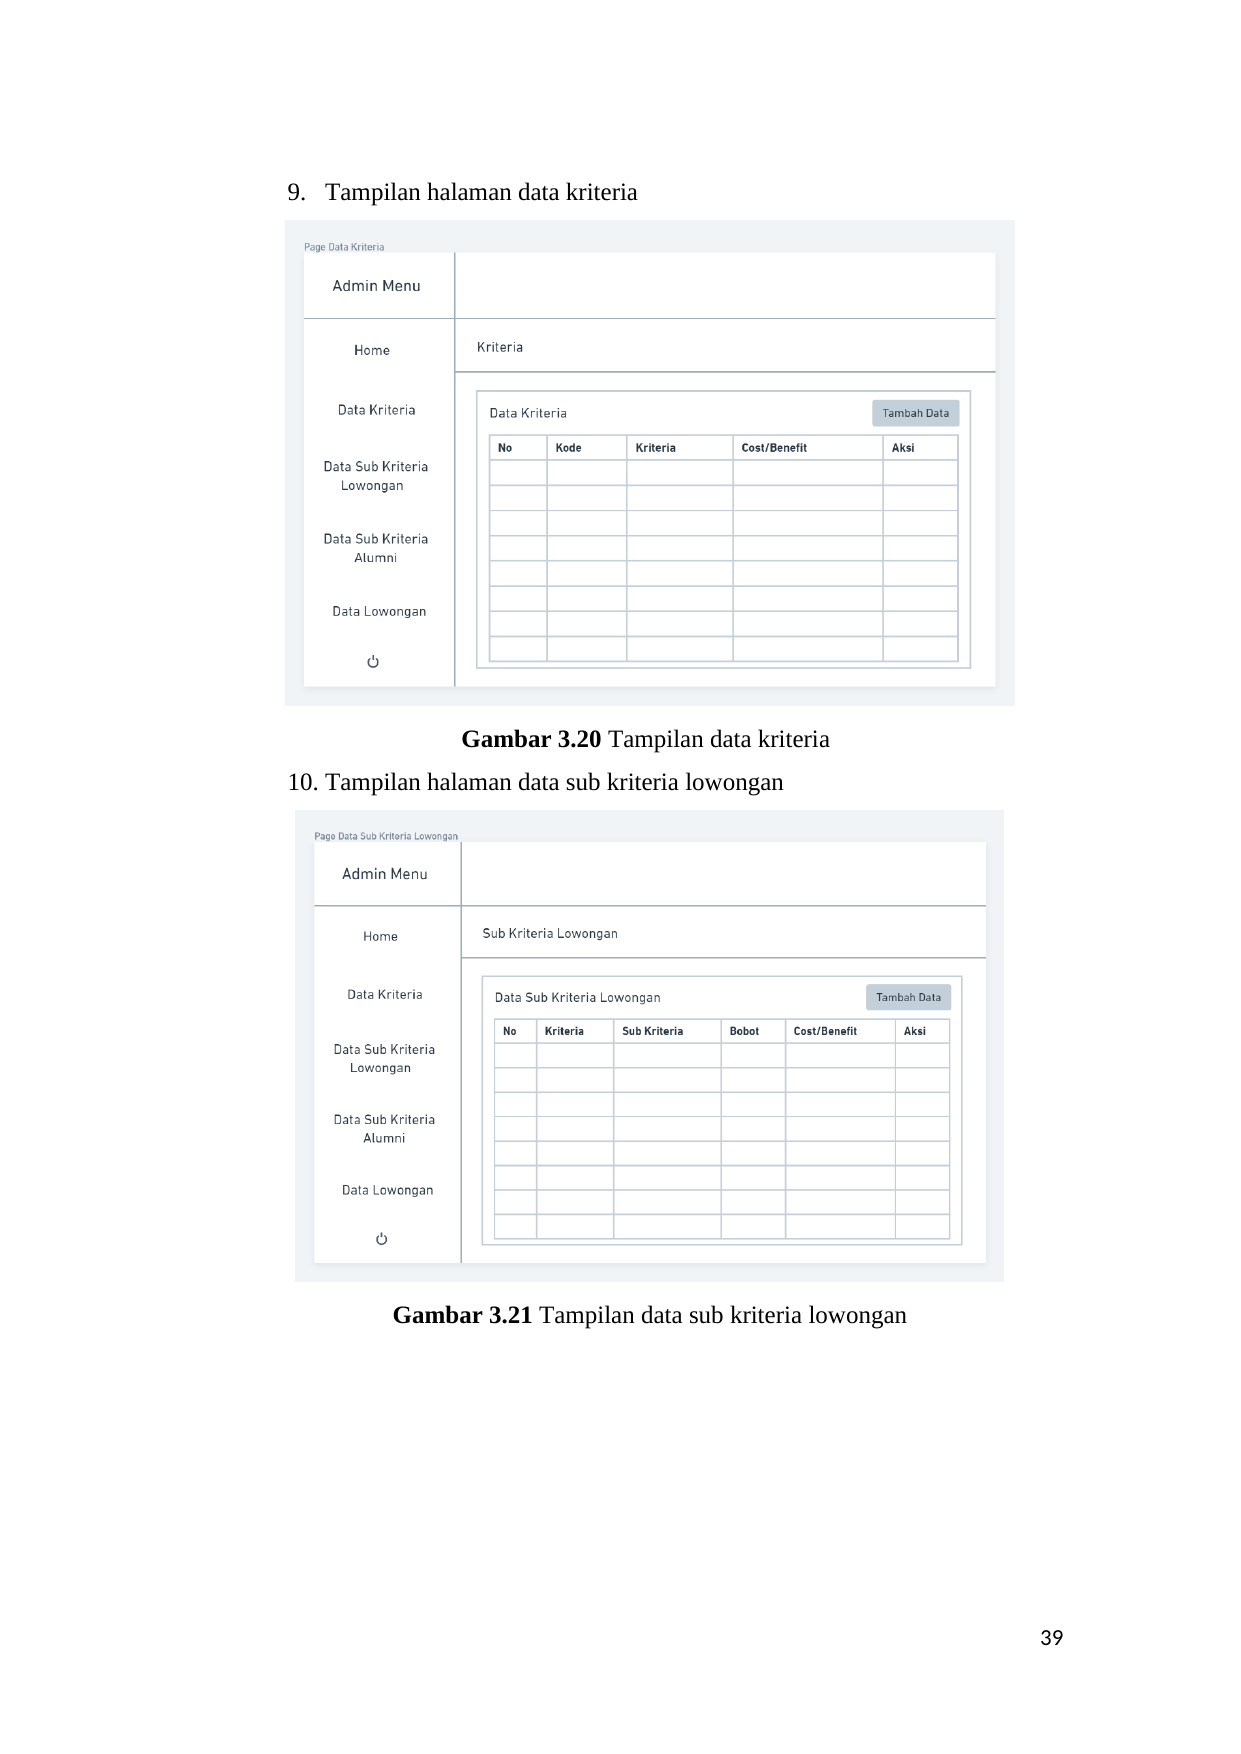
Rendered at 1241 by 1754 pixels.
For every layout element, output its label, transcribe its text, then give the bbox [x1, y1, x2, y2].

picture [284, 220, 1015, 706]
picture [295, 810, 1005, 1282]
subtitle Gambar 3.21 Tampilan data sub kriteria lowongan [236, 1300, 1063, 1329]
list Tampilan halaman data sub kriteria lowongan [287, 767, 1063, 796]
list Tampilan halaman data kriteria [287, 177, 1063, 206]
subtitle Gambar 3.20 Tampilan data kriteria [459, 724, 1063, 753]
